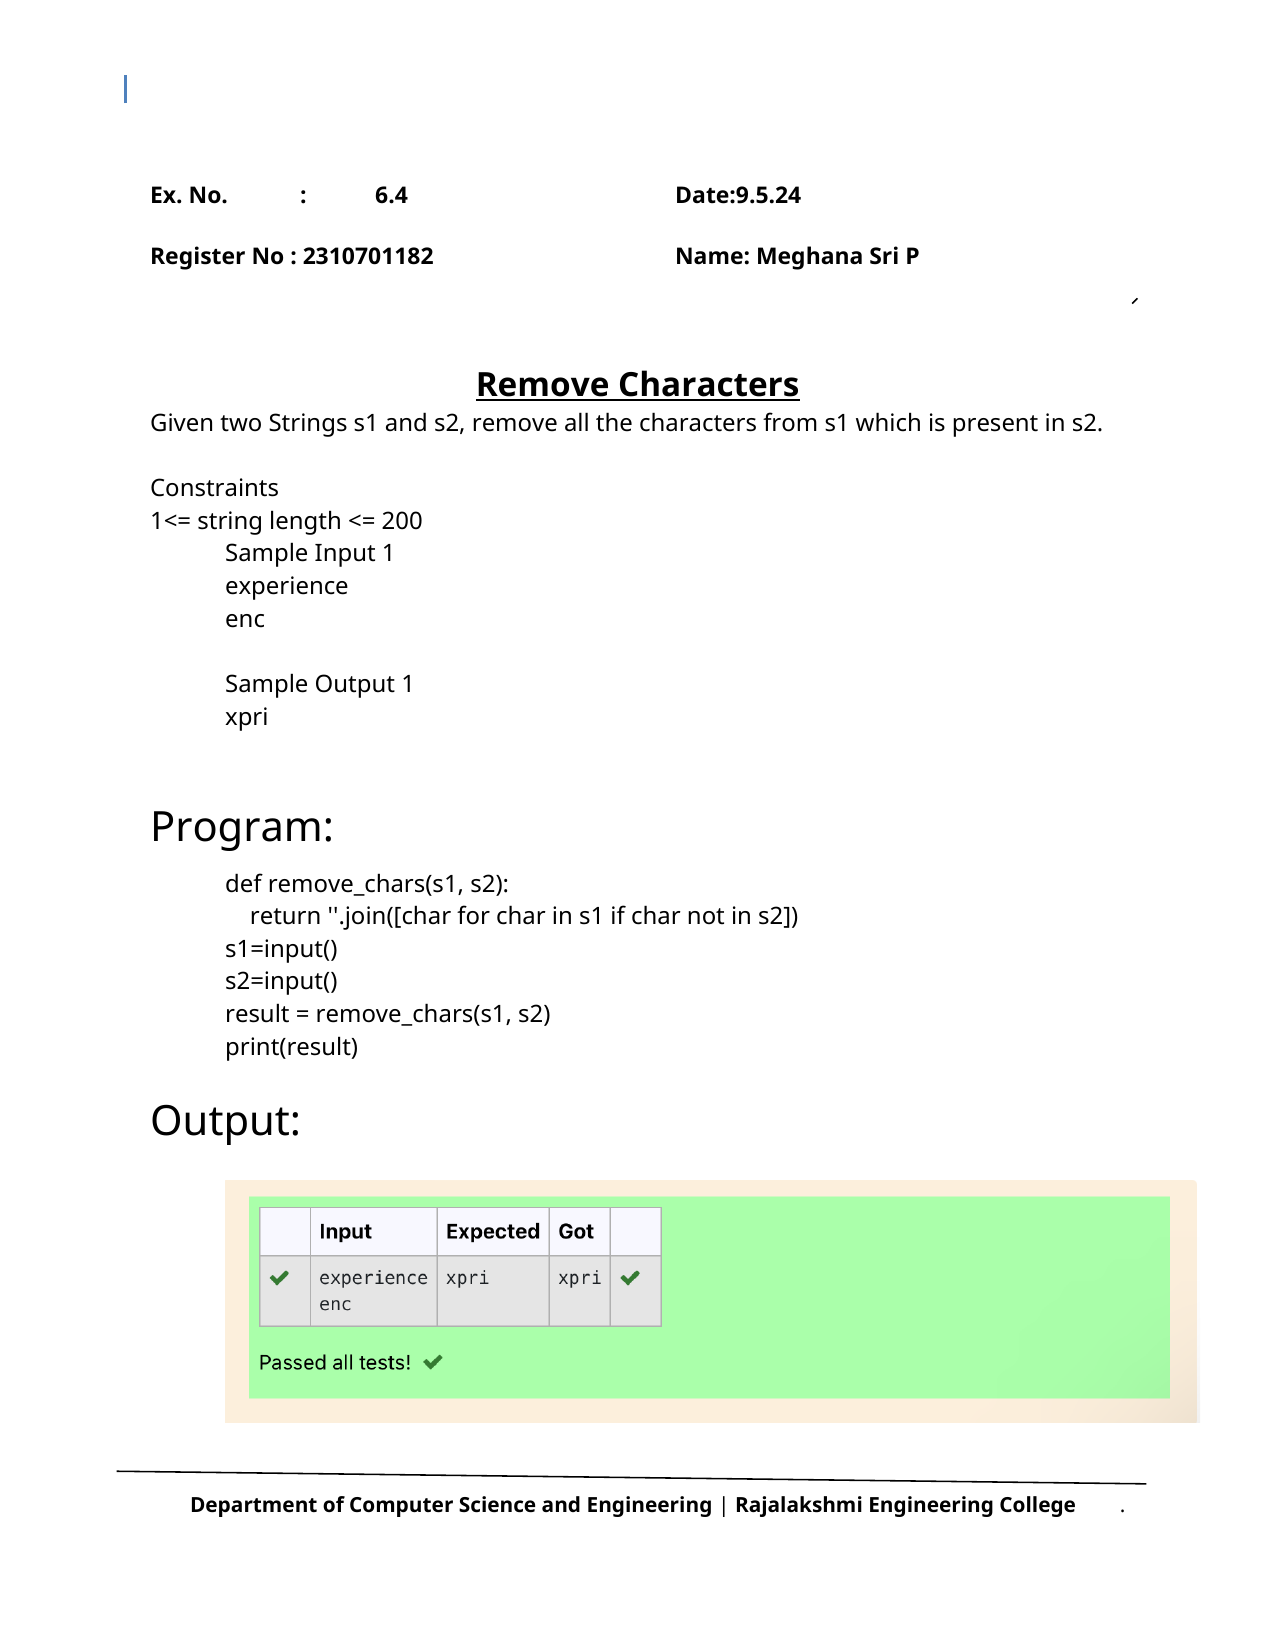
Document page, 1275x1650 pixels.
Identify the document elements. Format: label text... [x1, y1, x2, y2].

text Constraints [150, 471, 1125, 504]
text Register No : 2310701182 Name: Meghana Sri P [150, 239, 1125, 271]
text xpri [225, 699, 1125, 732]
text def remove_chars(s1, s2): [225, 866, 1125, 899]
text return ''.join([char for char in s1 if char not in s2]) [225, 899, 1125, 932]
text Ex. No. : 6.4 Date:9.5.24 [150, 179, 1125, 210]
picture [225, 1177, 1200, 1423]
text print(result) [225, 1029, 1125, 1062]
text result = remove_chars(s1, s2) [225, 997, 1125, 1029]
text experience [225, 569, 1125, 601]
text 1<= string length <= 200 [150, 504, 1125, 536]
text s2=input() [225, 964, 1125, 997]
text s1=input() [225, 932, 1125, 964]
text Given two Strings s1 and s2, remove all the characters from s1 which is present in s2. [150, 406, 1125, 438]
text Sample Output 1 [225, 667, 1125, 699]
text Remove Characters [150, 360, 1125, 406]
text enc [225, 601, 1125, 634]
text Program: [150, 797, 1125, 854]
text Sample Input 1 [225, 536, 1125, 569]
text Output: [150, 1091, 1125, 1148]
